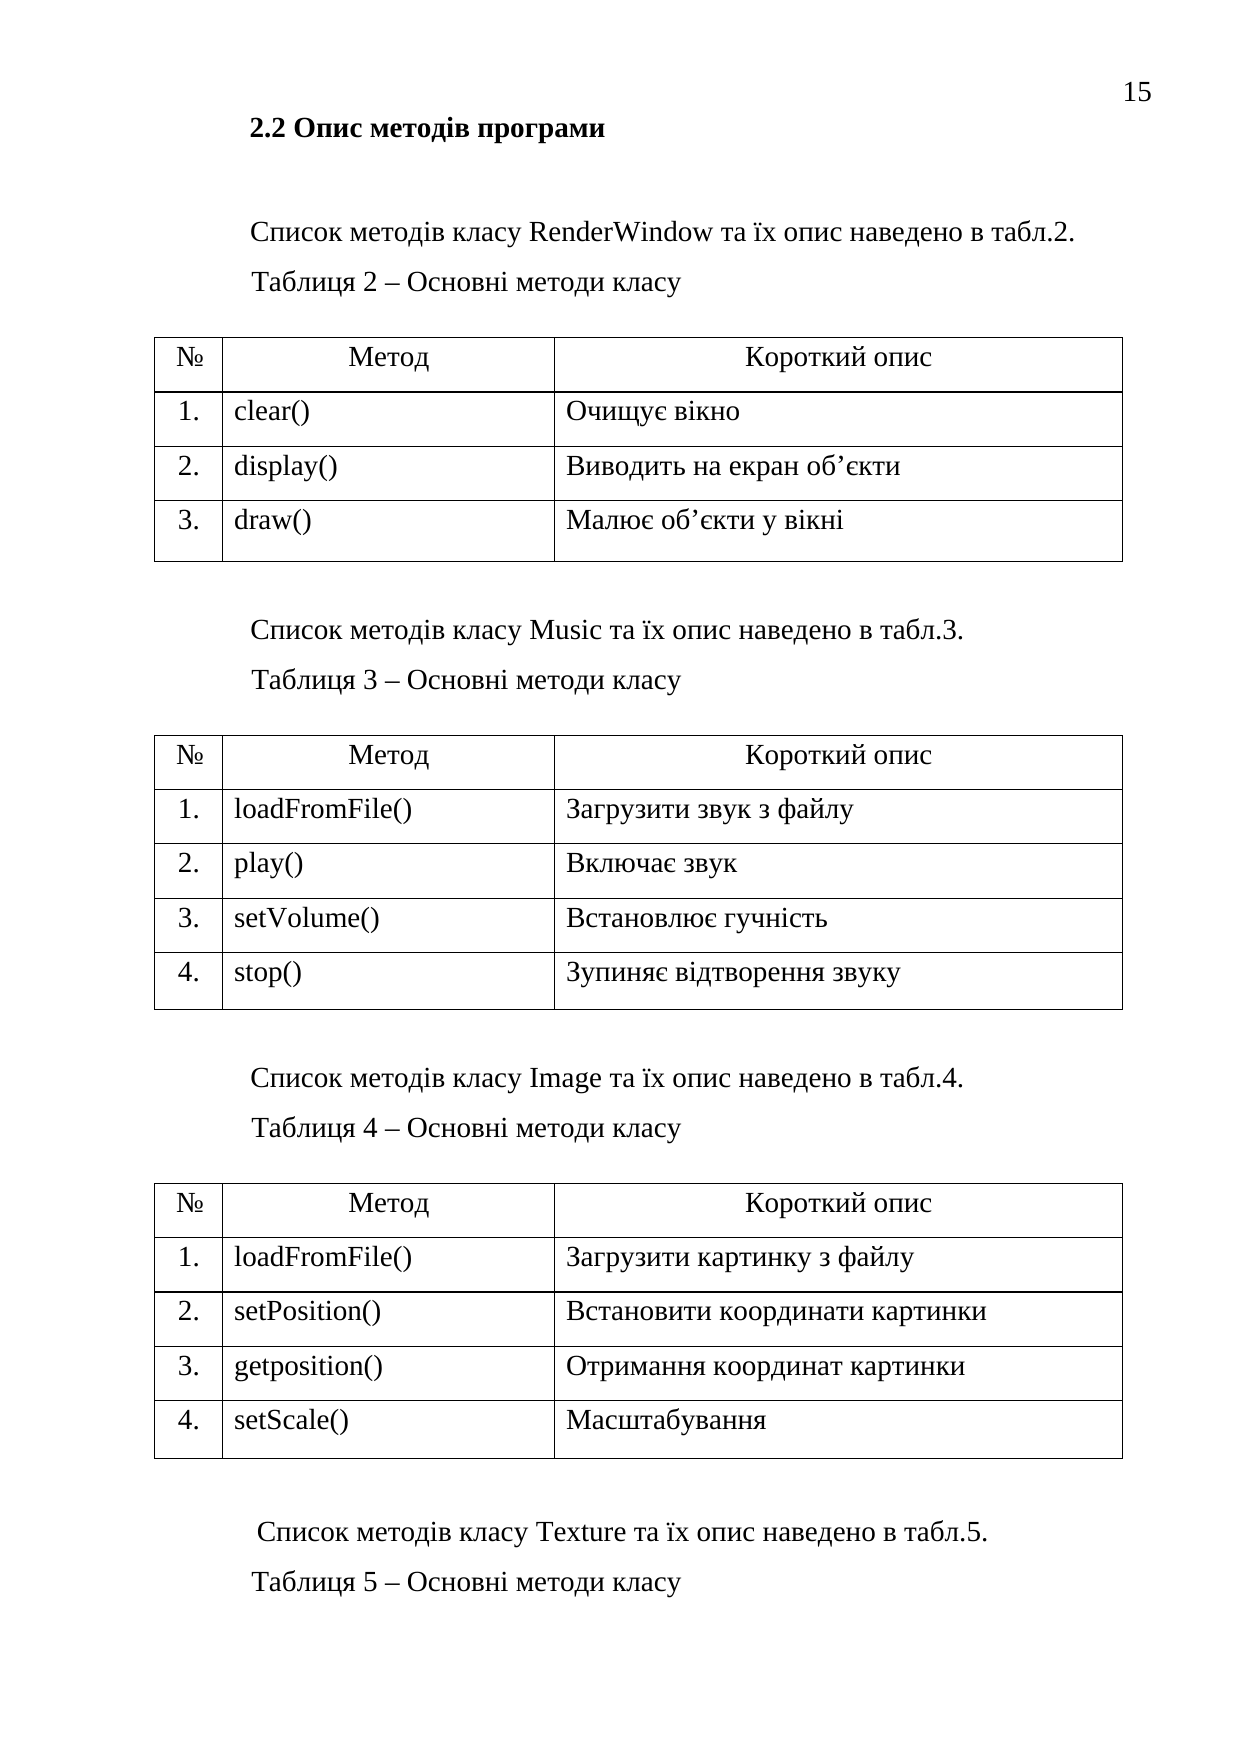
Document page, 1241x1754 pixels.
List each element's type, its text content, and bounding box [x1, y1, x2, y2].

table_cell draw() [223, 501, 554, 561]
text Таблиця 3 – Основні методи класу [251, 662, 1152, 695]
text Список методів класу RenderWindow та їх опис наведено в табл.2. [177, 214, 1112, 248]
table_cell Включає звук [555, 844, 1122, 898]
table_cell 2. [155, 844, 222, 898]
table_header № [155, 736, 222, 789]
table_cell 4. [155, 953, 222, 1009]
table_header Короткий опис [555, 736, 1122, 789]
table_cell 3. [155, 1347, 222, 1400]
table_cell 4. [155, 1401, 222, 1458]
table_cell loadFromFile() [223, 1238, 554, 1291]
table_cell 2. [155, 447, 222, 500]
text Список методів класу Music та їх опис наведено в табл.3. [177, 612, 1112, 645]
text Таблиця 2 – Основні методи класу [251, 264, 1152, 298]
table_header № [155, 338, 222, 391]
table_cell Загрузити звук з файлу [555, 790, 1122, 843]
table_cell Встановити координати картинки [555, 1293, 1122, 1346]
table_header Короткий опис [555, 1184, 1122, 1237]
table_header Короткий опис [555, 338, 1122, 391]
table_header Метод [223, 736, 554, 789]
table_cell 1. [155, 1238, 222, 1291]
table_cell clear() [223, 393, 554, 446]
table_cell setPosition() [223, 1293, 554, 1346]
table_cell Малює об’єкти у вікні [555, 501, 1122, 561]
text Список методів класу Image та їх опис наведено в табл.4. [177, 1060, 1112, 1093]
table_cell Виводить на екран об’єкти [555, 447, 1122, 500]
table_cell 1. [155, 393, 222, 446]
table_cell Зупиняє відтворення звуку [555, 953, 1122, 1009]
table_cell display() [223, 447, 554, 500]
table_cell Масштабування [555, 1401, 1122, 1458]
table_header Метод [223, 1184, 554, 1237]
table_cell Встановлює гучність [555, 899, 1122, 952]
table_cell Загрузити картинку з файлу [555, 1238, 1122, 1291]
table_header № [155, 1184, 222, 1237]
table_cell 3. [155, 501, 222, 561]
table_cell 1. [155, 790, 222, 843]
table_cell Очищує вікно [555, 393, 1122, 446]
table_cell Отримання координат картинки [555, 1347, 1122, 1400]
table_cell play() [223, 844, 554, 898]
table_cell getposition() [223, 1347, 554, 1400]
table_cell setScale() [223, 1401, 554, 1458]
text Таблиця 4 – Основні методи класу [251, 1110, 1152, 1143]
text Список методів класу Texture та їх опис наведено в табл.5. [133, 1514, 1112, 1548]
table_cell stop() [223, 953, 554, 1009]
table_cell 2. [155, 1293, 222, 1346]
table_header Метод [223, 338, 554, 391]
table_cell loadFromFile() [223, 790, 554, 843]
table_cell 3. [155, 899, 222, 952]
table_cell setVolume() [223, 899, 554, 952]
subtitle 2.2 Опис методів програми [249, 111, 1152, 144]
text Таблиця 5 – Основні методи класу [251, 1564, 1152, 1598]
